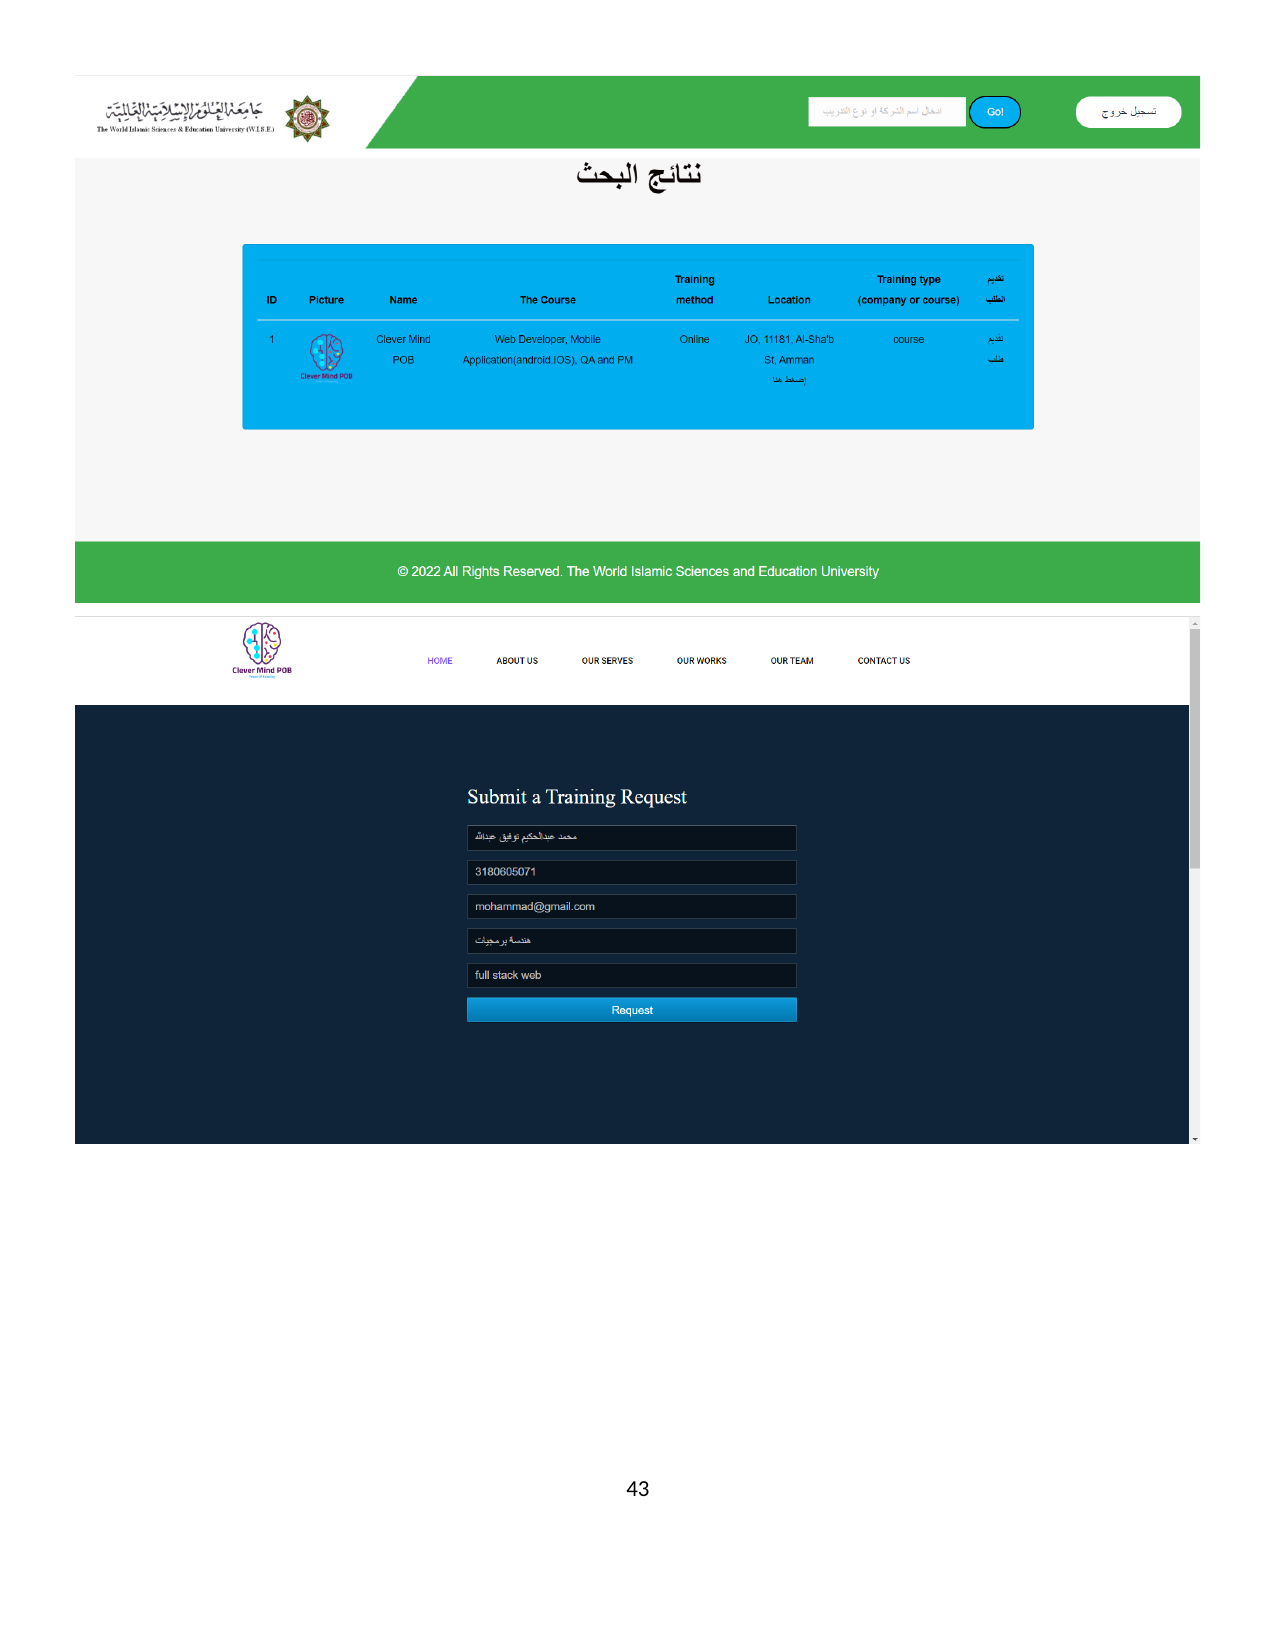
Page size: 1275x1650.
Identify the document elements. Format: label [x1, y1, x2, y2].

picture [75, 616, 1200, 1144]
picture [75, 75, 1200, 603]
